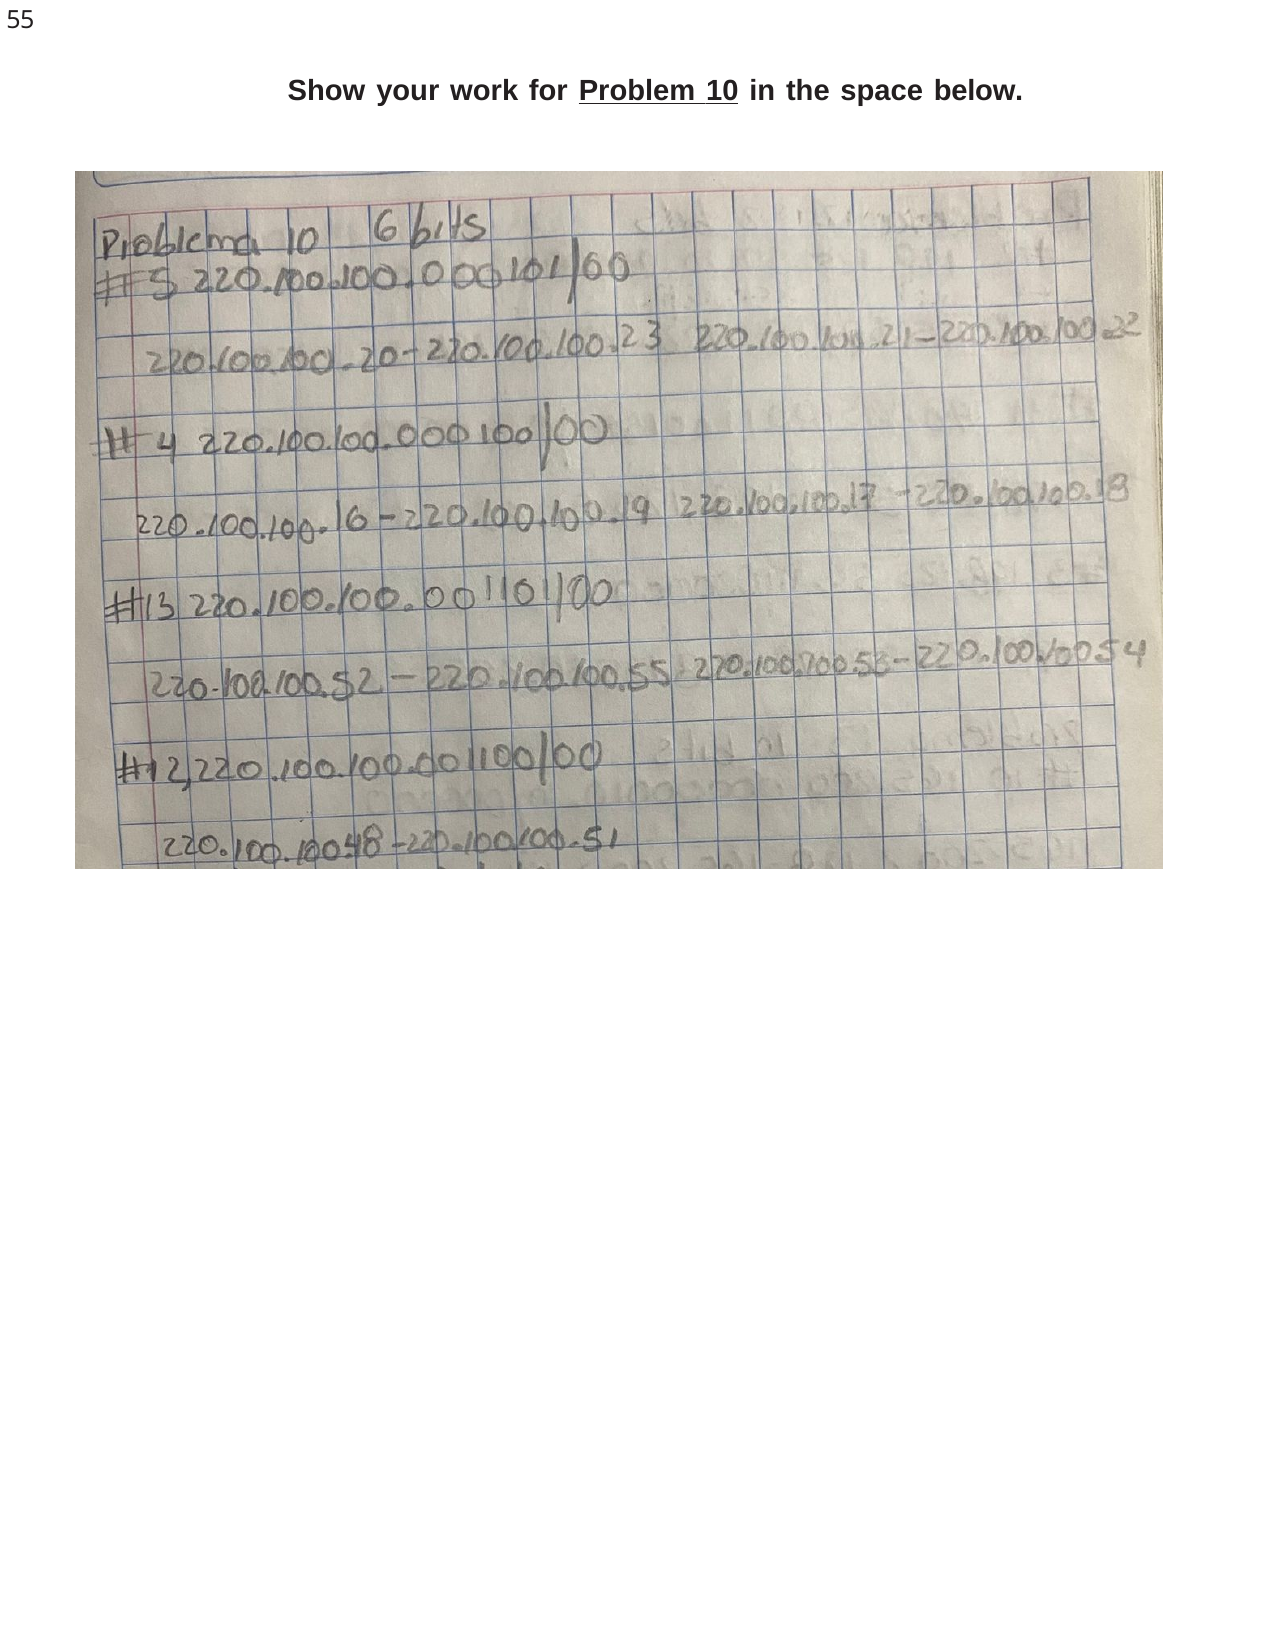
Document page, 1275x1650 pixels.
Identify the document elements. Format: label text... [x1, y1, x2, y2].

text Show your work for Problem 10 in the space below. [287, 73, 1162, 107]
picture [75, 171, 1163, 869]
